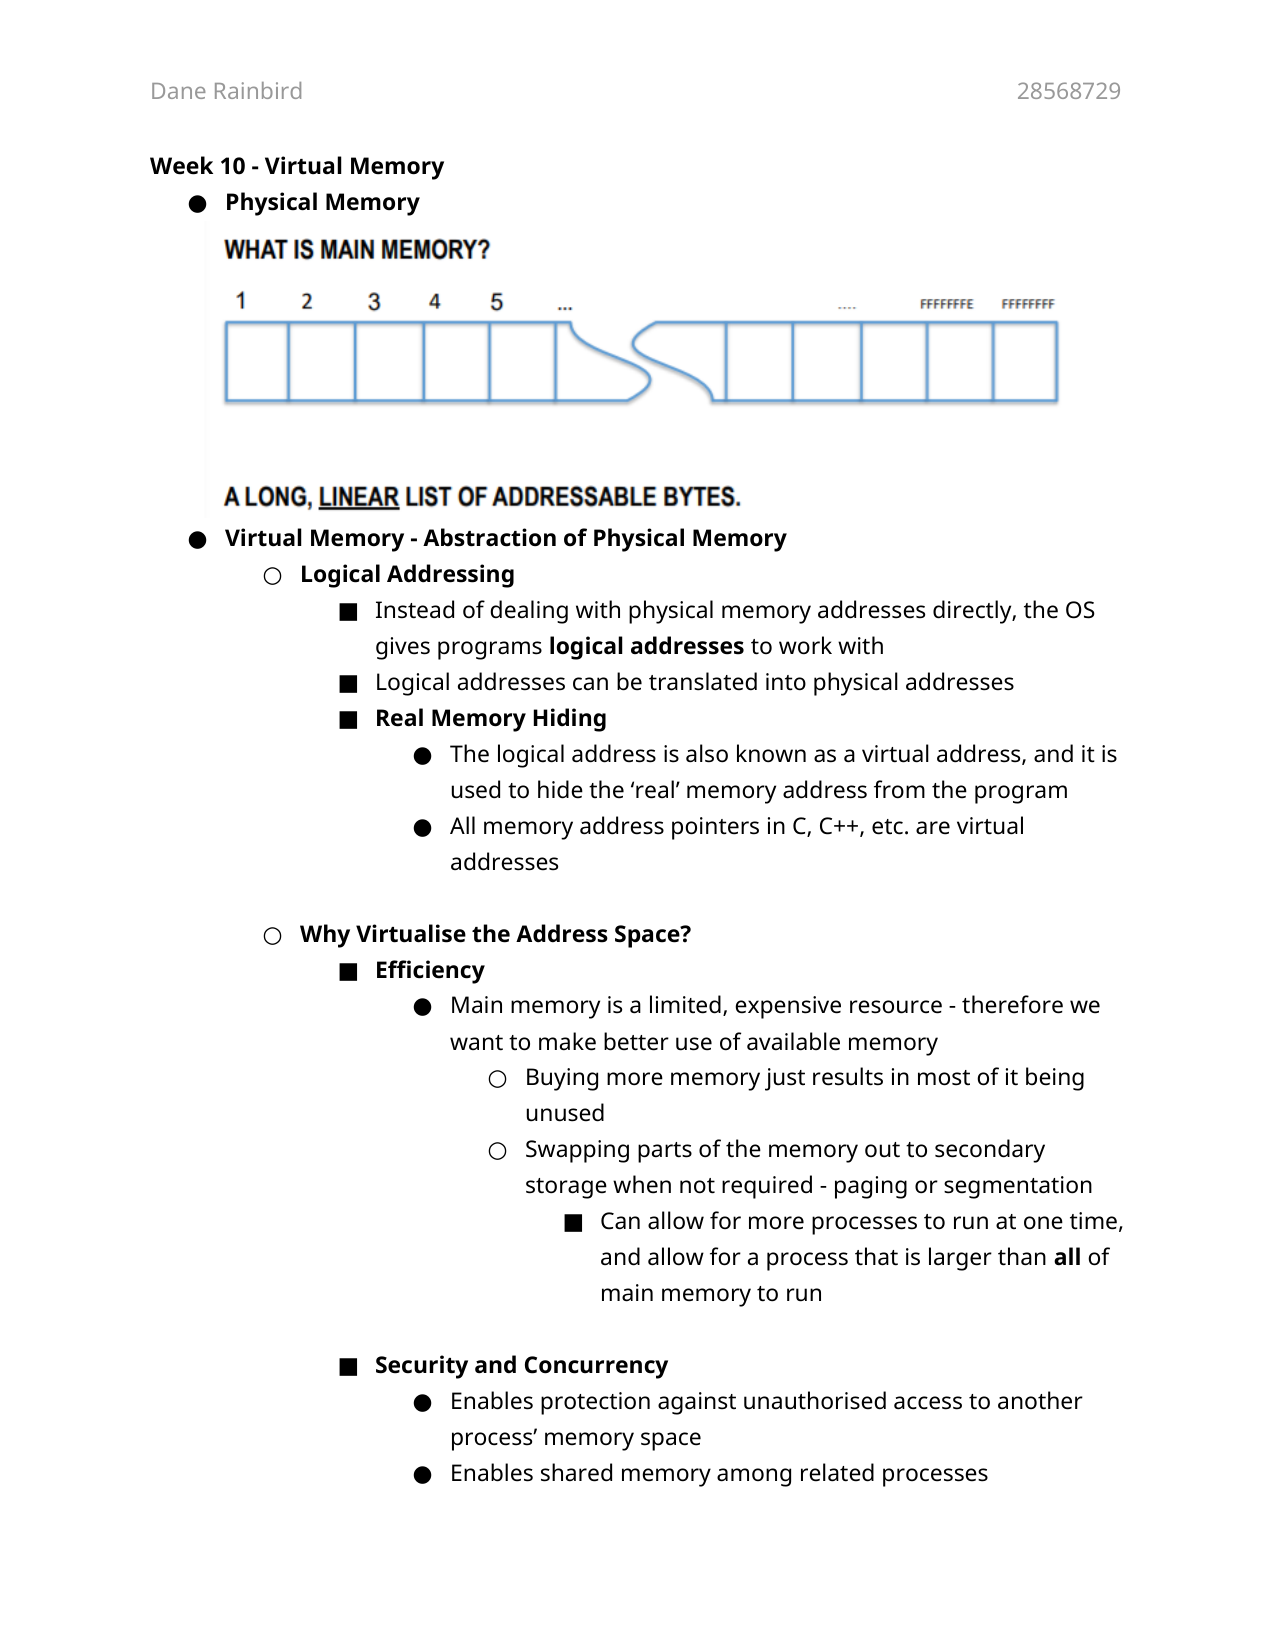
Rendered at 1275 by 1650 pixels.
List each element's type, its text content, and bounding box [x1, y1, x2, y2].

list Why Virtualise the Address Space? [262, 918, 1125, 949]
list Physical Memory [187, 186, 1125, 217]
list Virtual Memory - Abstraction of Physical Memory [187, 522, 1125, 553]
picture [204, 221, 1071, 518]
list Logical addresses can be translated into physical addresses [337, 666, 1125, 697]
list Real Memory Hiding [337, 702, 1125, 733]
list Can allow for more processes to run at one time, and allow for a process that is larger than all of main memory to run [562, 1205, 1125, 1308]
list Swapping parts of the memory out to secondary storage when not required - paging or segmentation [487, 1133, 1125, 1200]
list Instead of dealing with physical memory addresses directly, the OS gives programs logical addresses to work with [337, 594, 1125, 661]
list All memory address pointers in C, C++, etc. are virtual addresses [412, 810, 1125, 877]
list Main memory is a limited, expensive resource - therefore we want to make better use of available memory [412, 989, 1125, 1057]
list Enables protection against unauthorised access to another process’ memory space [412, 1385, 1125, 1452]
list Enables shared memory among related processes [412, 1457, 1125, 1488]
subtitle Week 10 - Virtual Memory [150, 150, 1125, 181]
list Security and Concurrency [337, 1349, 1125, 1380]
list Buying more memory just results in most of it being unused [487, 1061, 1125, 1128]
list Efficiency [337, 953, 1125, 985]
list Logical Addressing [262, 558, 1125, 589]
list The logical address is also known as a virtual address, and it is used to hide the ‘real’ memory address from the program [412, 738, 1125, 805]
